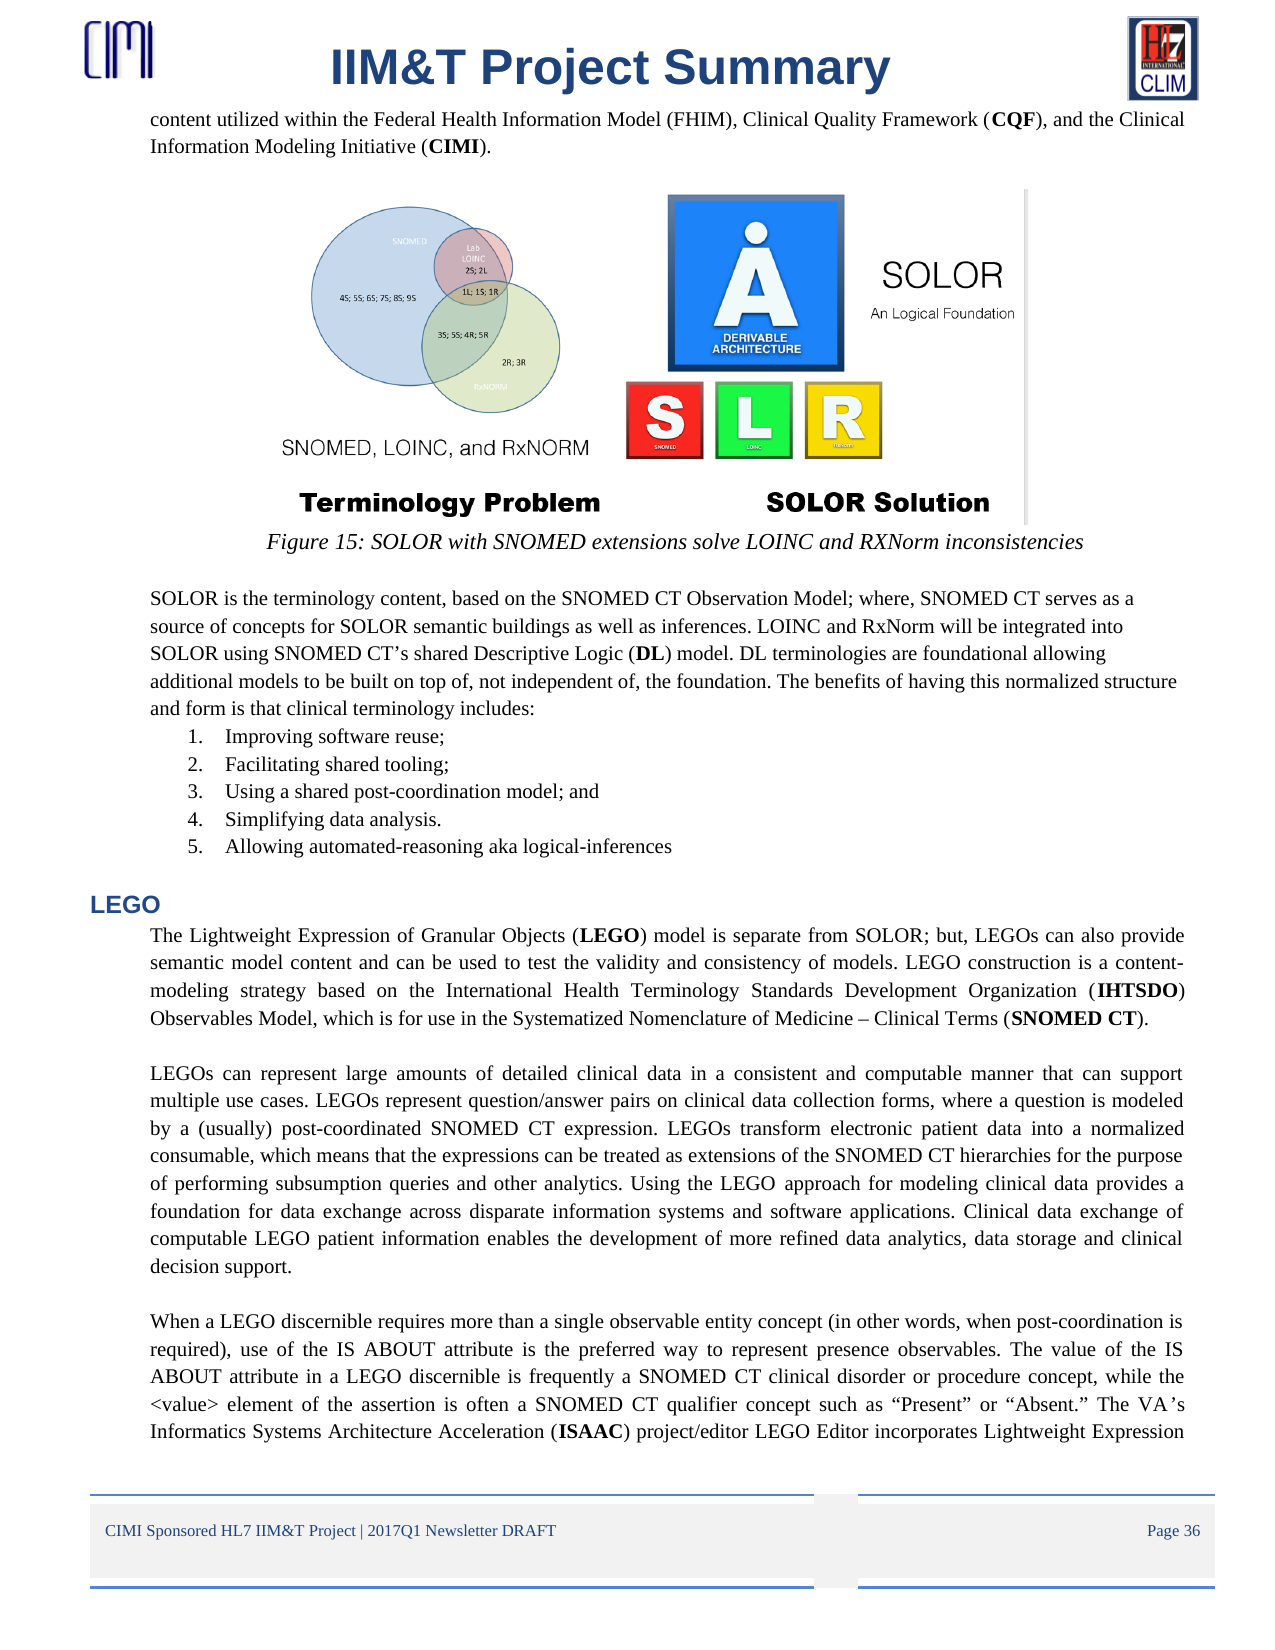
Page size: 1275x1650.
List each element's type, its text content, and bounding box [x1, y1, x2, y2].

list Using a shared post-coordination model; and [187, 779, 1200, 803]
list LEGOs can represent large amounts of detailed clinical data in a consistent and computable manner that can support multiple use cases. LEGOs represent question/answer pairs on clinical data collection forms, where a question is modeled by a (usually) post-coordinated SNOMED CT expression. LEGOs transform electronic patient data into a normalized consumable, which means that the expressions can be treated as extensions of the SNOMED CT hierarchies for the purpose of performing subsumption queries and other analytics. Using the LEGO approach for modeling clinical data provides a foundation for data exchange across disparate information systems and software applications. Clinical data exchange of computable LEGO patient information enables the development of more refined data analytics, data storage and clinical decision support. [150, 1061, 1185, 1278]
list Improving software reuse; [187, 724, 1200, 748]
list The Lightweight Expression of Granular Objects (LEGO) model is separate from SOLOR; but, LEGOs can also provide semantic model content and can be used to test the validity and consistency of models. LEGO construction is a content-modeling strategy based on the International Health Terminology Standards Development Organization (IHTSDO) Observables Model, which is for use in the Systematized Nomenclature of Medicine – Clinical Terms (SNOMED CT). [150, 923, 1185, 1029]
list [150, 1309, 1185, 1443]
list Simplifying data analysis. [187, 807, 1200, 831]
list SOLOR is the terminology content, based on the SNOMED CT Observation Model; where, SNOMED CT serves as a source of concepts for SOLOR semantic buildings as well as inferences. LOINC and RxNorm will be integrated into SOLOR using SNOMED CT’s shared Descriptive Logic (DL) model. DL terminologies are foundational allowing additional models to be built on top of, not independent of, the foundation. The benefits of having this normalized structure and form is that clinical terminology includes: [150, 586, 1185, 720]
text Figure 15: SOLOR with SNOMED extensions solve LOINC and RXNorm inconsistencies [90, 528, 1185, 554]
list Allowing automated-reasoning aka logical-inferences [187, 834, 1200, 858]
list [150, 107, 1185, 158]
subtitle LEGO [90, 889, 1185, 918]
picture [246, 189, 1029, 525]
list Facilitating shared tooling; [187, 752, 1200, 776]
